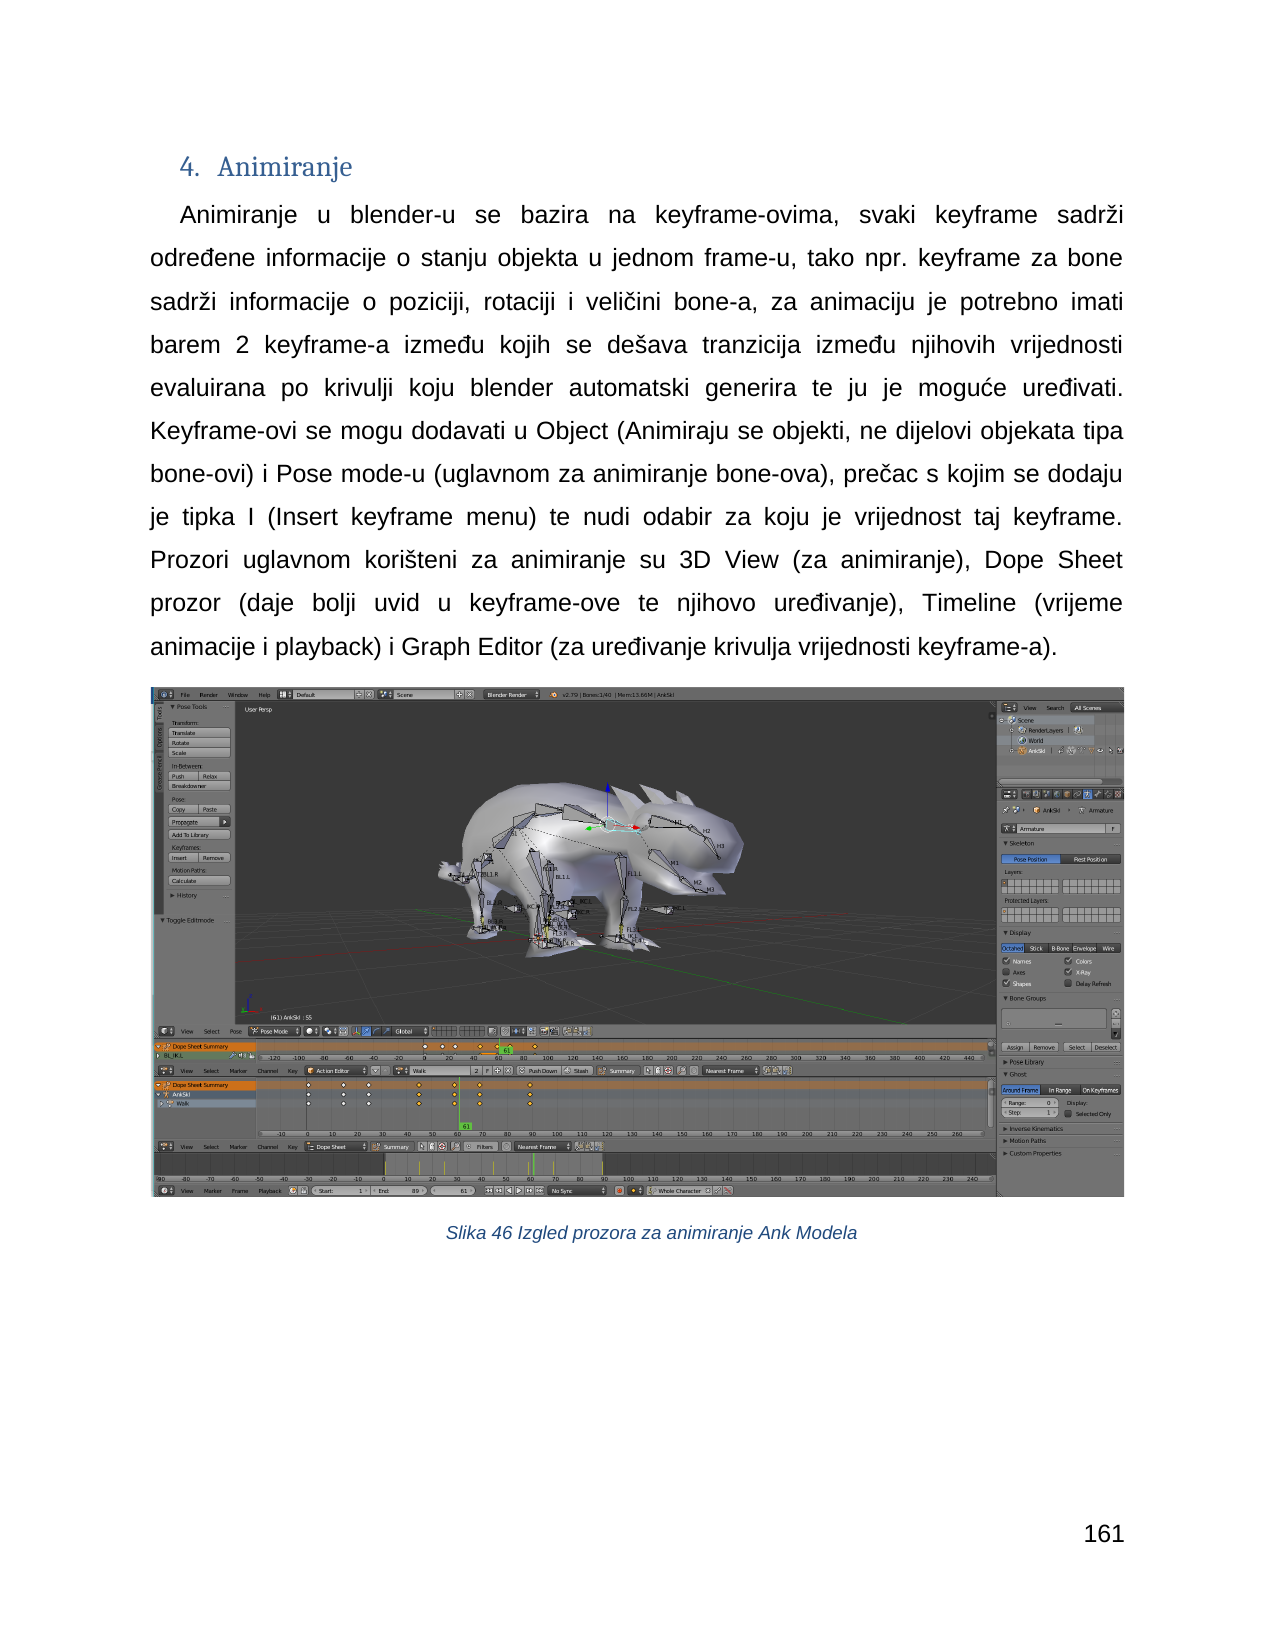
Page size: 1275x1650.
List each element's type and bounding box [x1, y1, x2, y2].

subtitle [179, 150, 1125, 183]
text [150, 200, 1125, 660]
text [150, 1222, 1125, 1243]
picture [150, 687, 1125, 1197]
